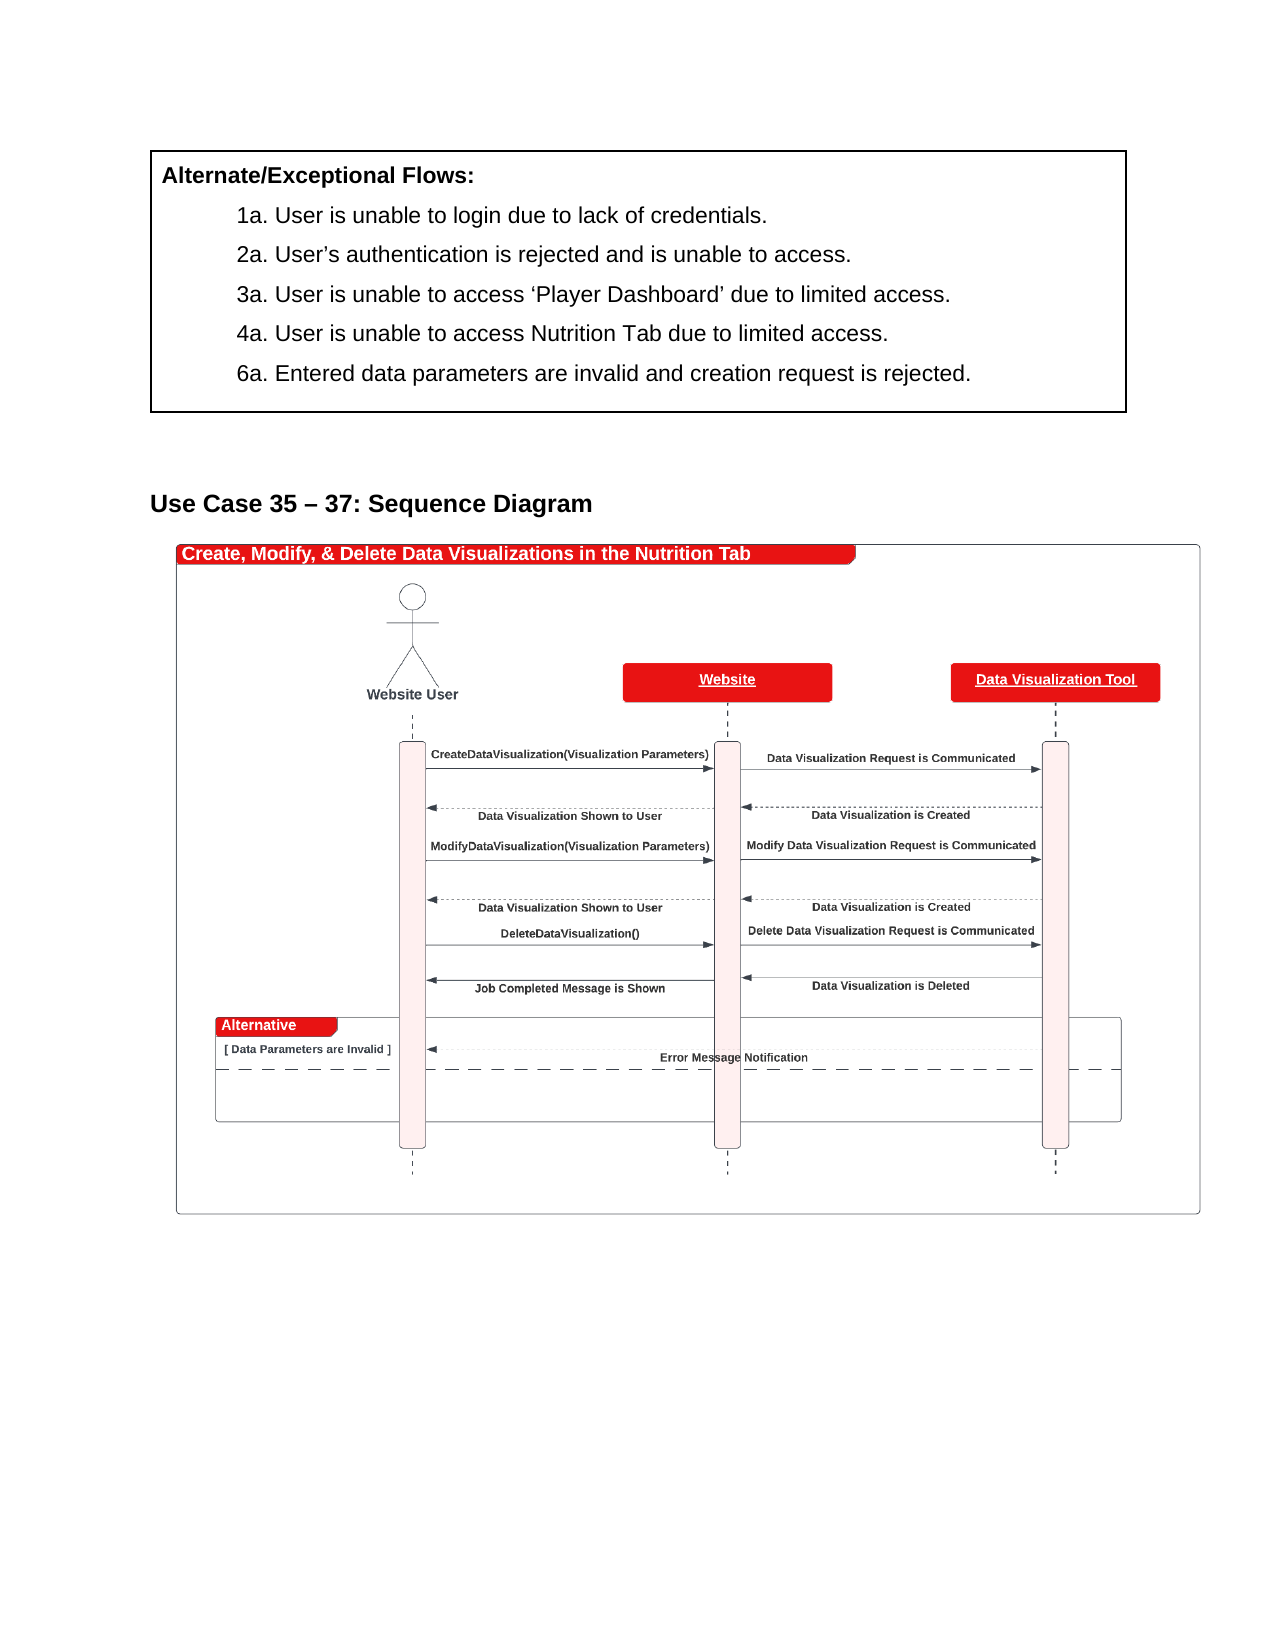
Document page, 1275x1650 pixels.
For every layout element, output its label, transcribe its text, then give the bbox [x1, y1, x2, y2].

table_cell Alternate/Exceptional Flows: 1a. User is unable to login due to lack of credentials. 2a. User’s authentication is rejected and is unable to access. 3a. User is unable to access ‘Player Dashboard’ due to limited access. 4a. User is unable to access Nutrition Tab due to limited access. 6a. Entered data parameters are invalid and creation request is rejected. [152, 152, 1125, 411]
picture [150, 518, 1226, 1240]
subtitle Use Case 35 – 37: Sequence Diagram [150, 489, 1125, 518]
